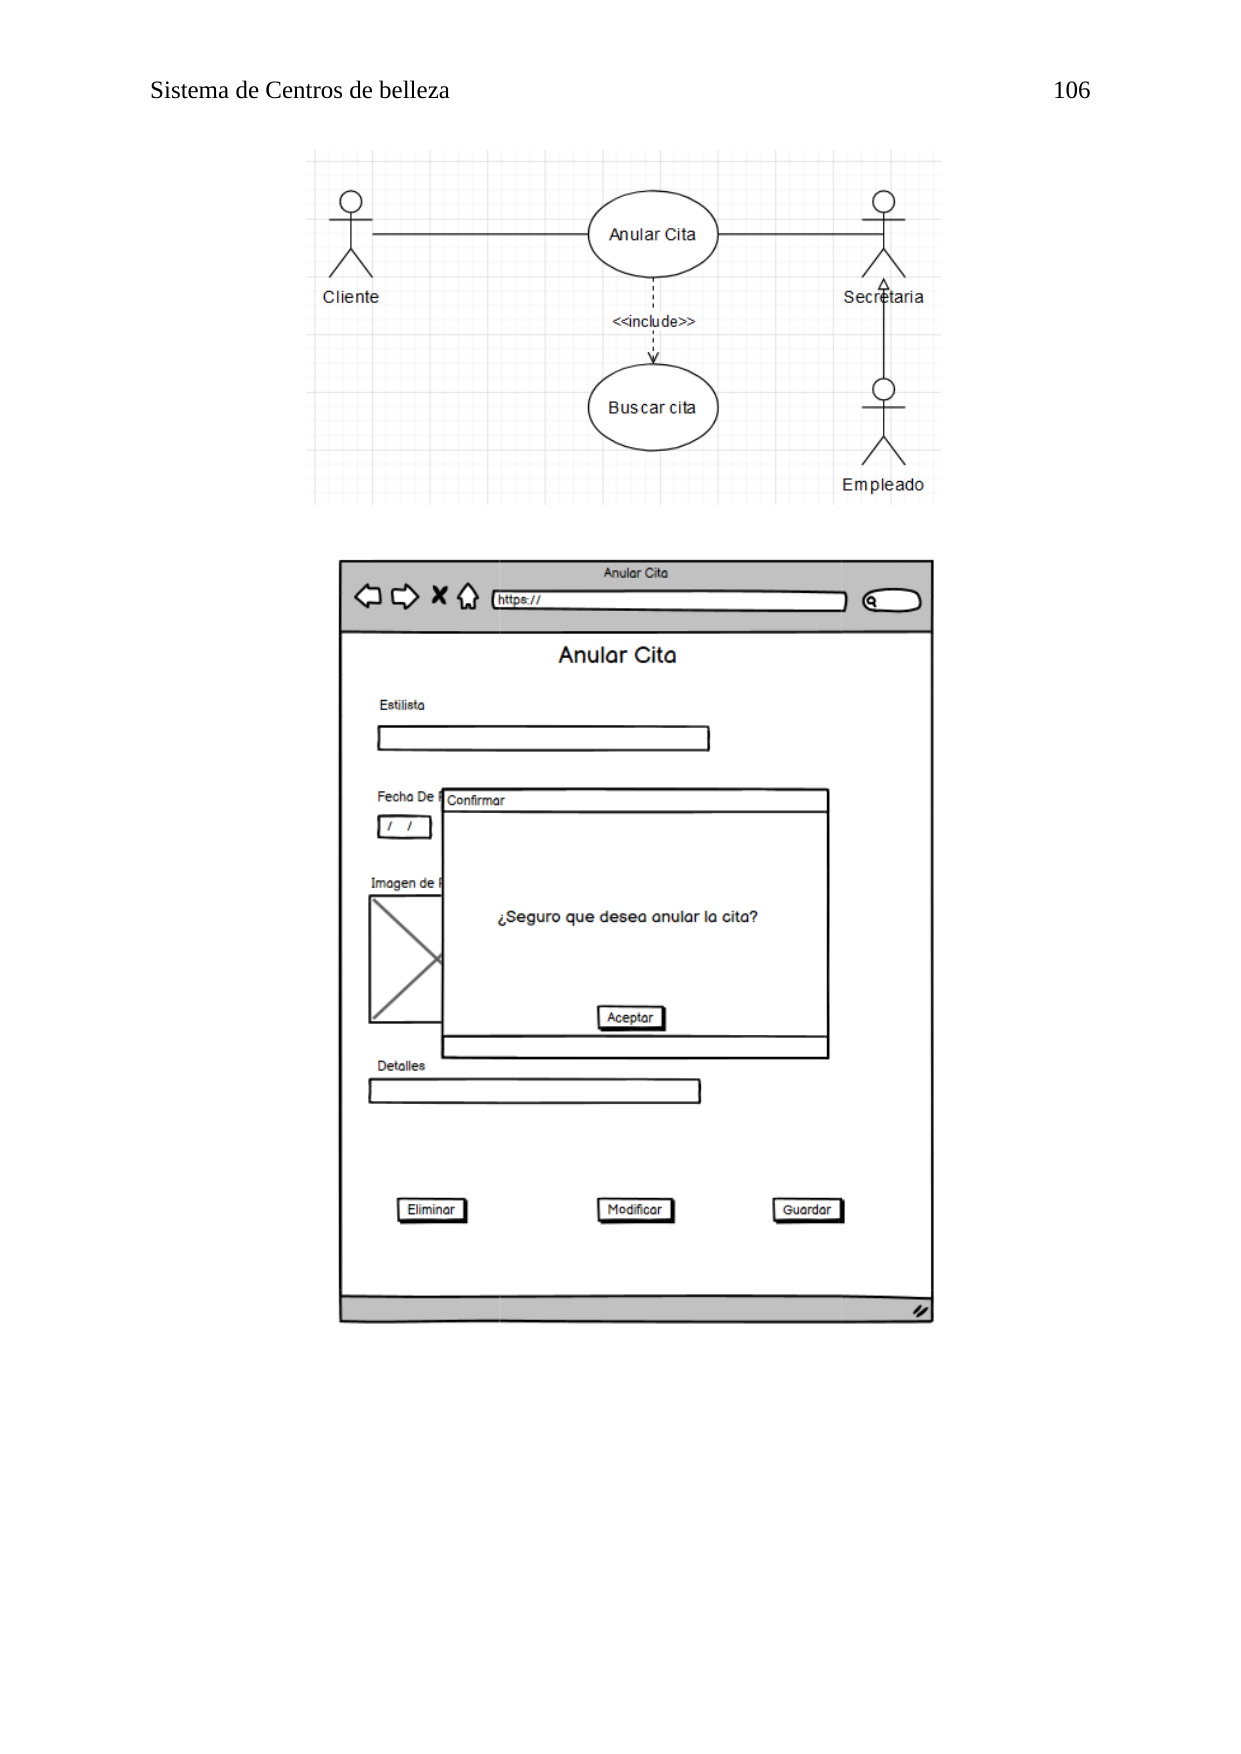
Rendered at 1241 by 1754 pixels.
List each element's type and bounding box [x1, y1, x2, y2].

picture [306, 150, 942, 505]
picture [320, 550, 949, 1339]
